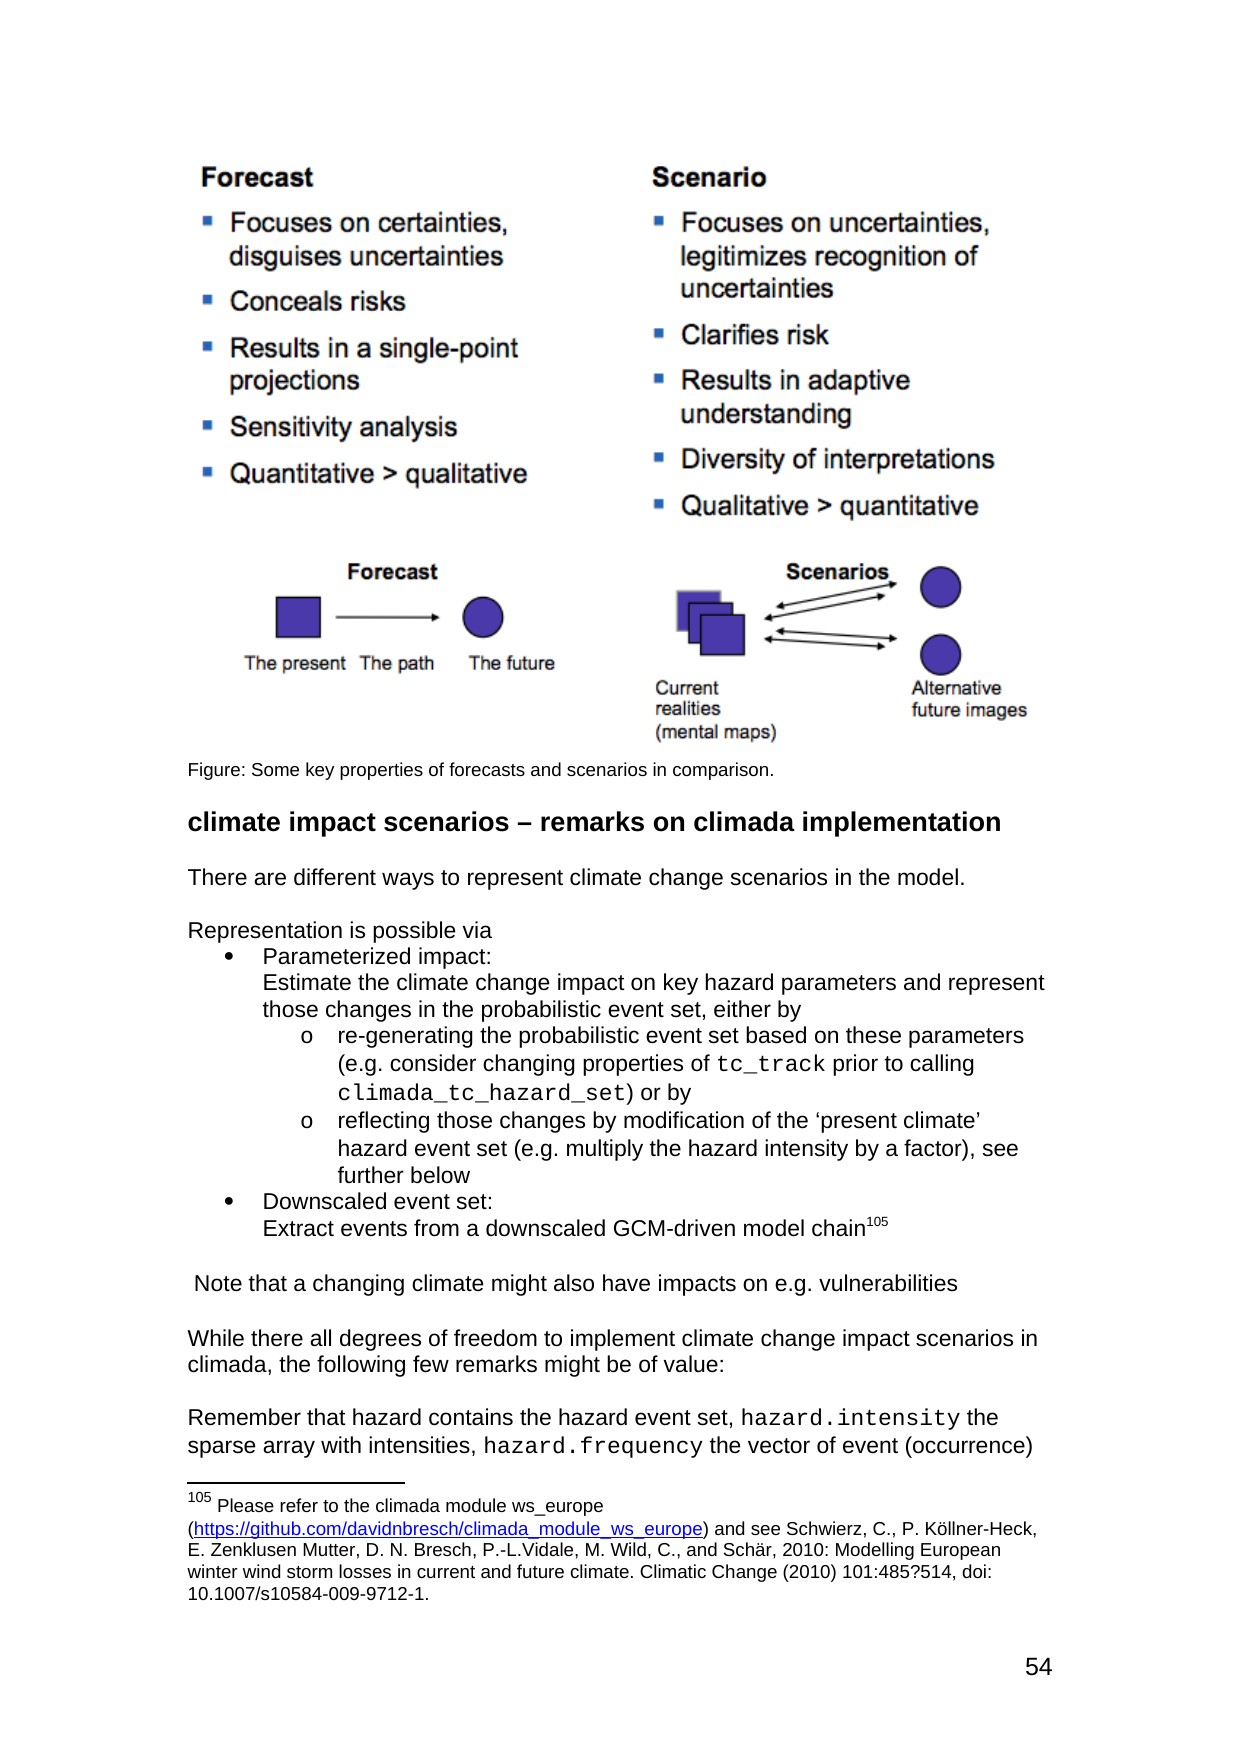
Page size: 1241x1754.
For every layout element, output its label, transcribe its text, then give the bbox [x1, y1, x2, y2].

list re-generating the probabilistic event set based on these parameters (e.g. consider changing properties of tc_track prior to calling climada_tc_hazard_set) or by [300, 1022, 1053, 1107]
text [187, 1404, 1053, 1460]
text While there all degrees of freedom to implement climate change impact scenarios in climada, the following few remarks might be of value: [187, 1325, 1053, 1377]
list Parameterized impact: Estimate the climate change impact on key hazard parameters and represent those changes in the probabilistic event set, either by [225, 943, 1053, 1022]
list reflecting those changes by modification of the ‘present climate’ hazard event set (e.g. multiply the hazard intensity by a factor), see further below [300, 1107, 1053, 1188]
text There are different ways to represent climate change scenarios in the model. [187, 864, 1053, 890]
text Representation is possible via [187, 917, 1053, 943]
text Note that a changing climate might also have impacts on e.g. vulnerabilities [187, 1269, 1053, 1296]
list Downscaled event set: Extract events from a downscaled GCM-driven model chain [225, 1188, 1053, 1269]
text Figure: Some key properties of forecasts and scenarios in comparison. [187, 759, 1053, 780]
subtitle climate impact scenarios – remarks on climada implementation [187, 806, 1053, 838]
picture [187, 150, 1053, 759]
